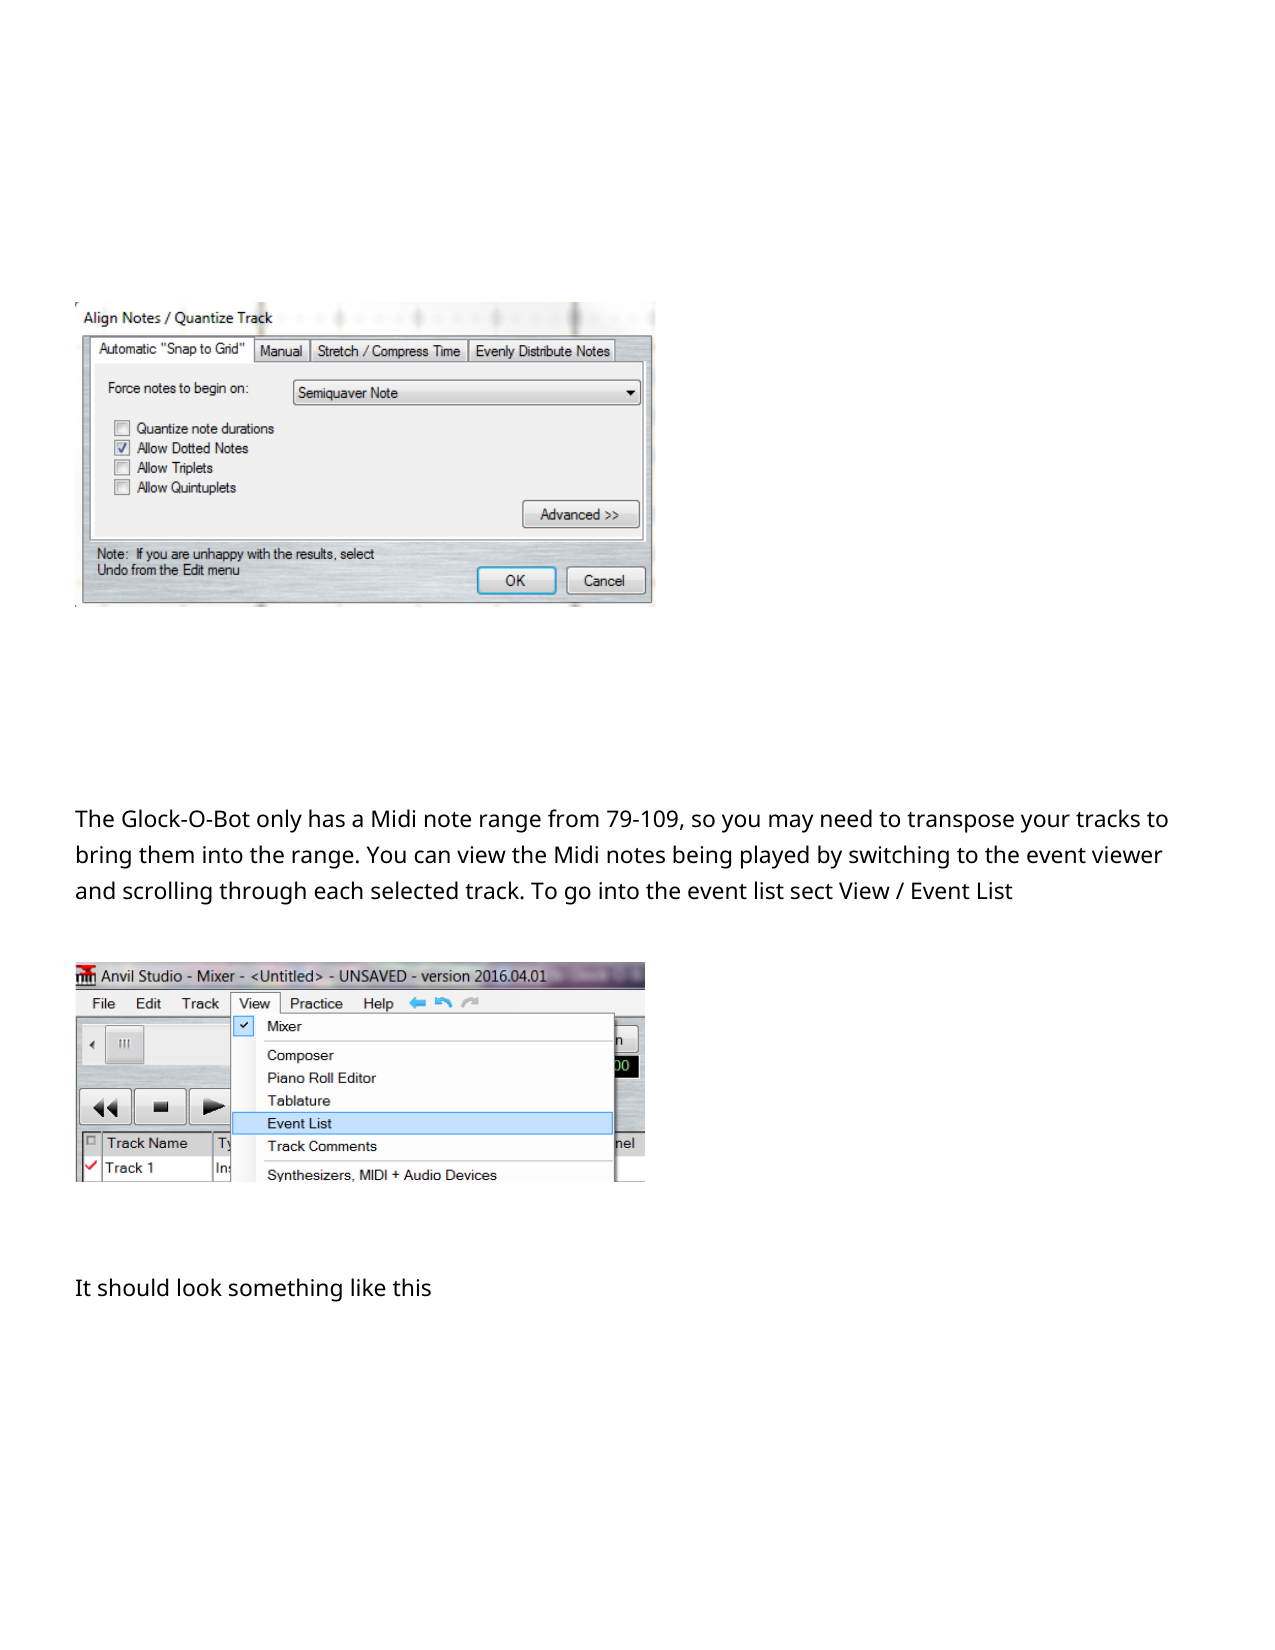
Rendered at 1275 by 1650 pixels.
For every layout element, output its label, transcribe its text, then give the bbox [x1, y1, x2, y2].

picture [75, 962, 645, 1182]
text It should look something like this [75, 1272, 1200, 1303]
text The Glock-O-Bot only has a Midi note range from 79-109, so you may need to transpose your tracks to bring them into the range. You can view the Midi notes being played by switching to the event viewer and scrolling through each selected track. To go into the event list sect View / Event List [75, 803, 1200, 906]
picture [75, 302, 656, 607]
